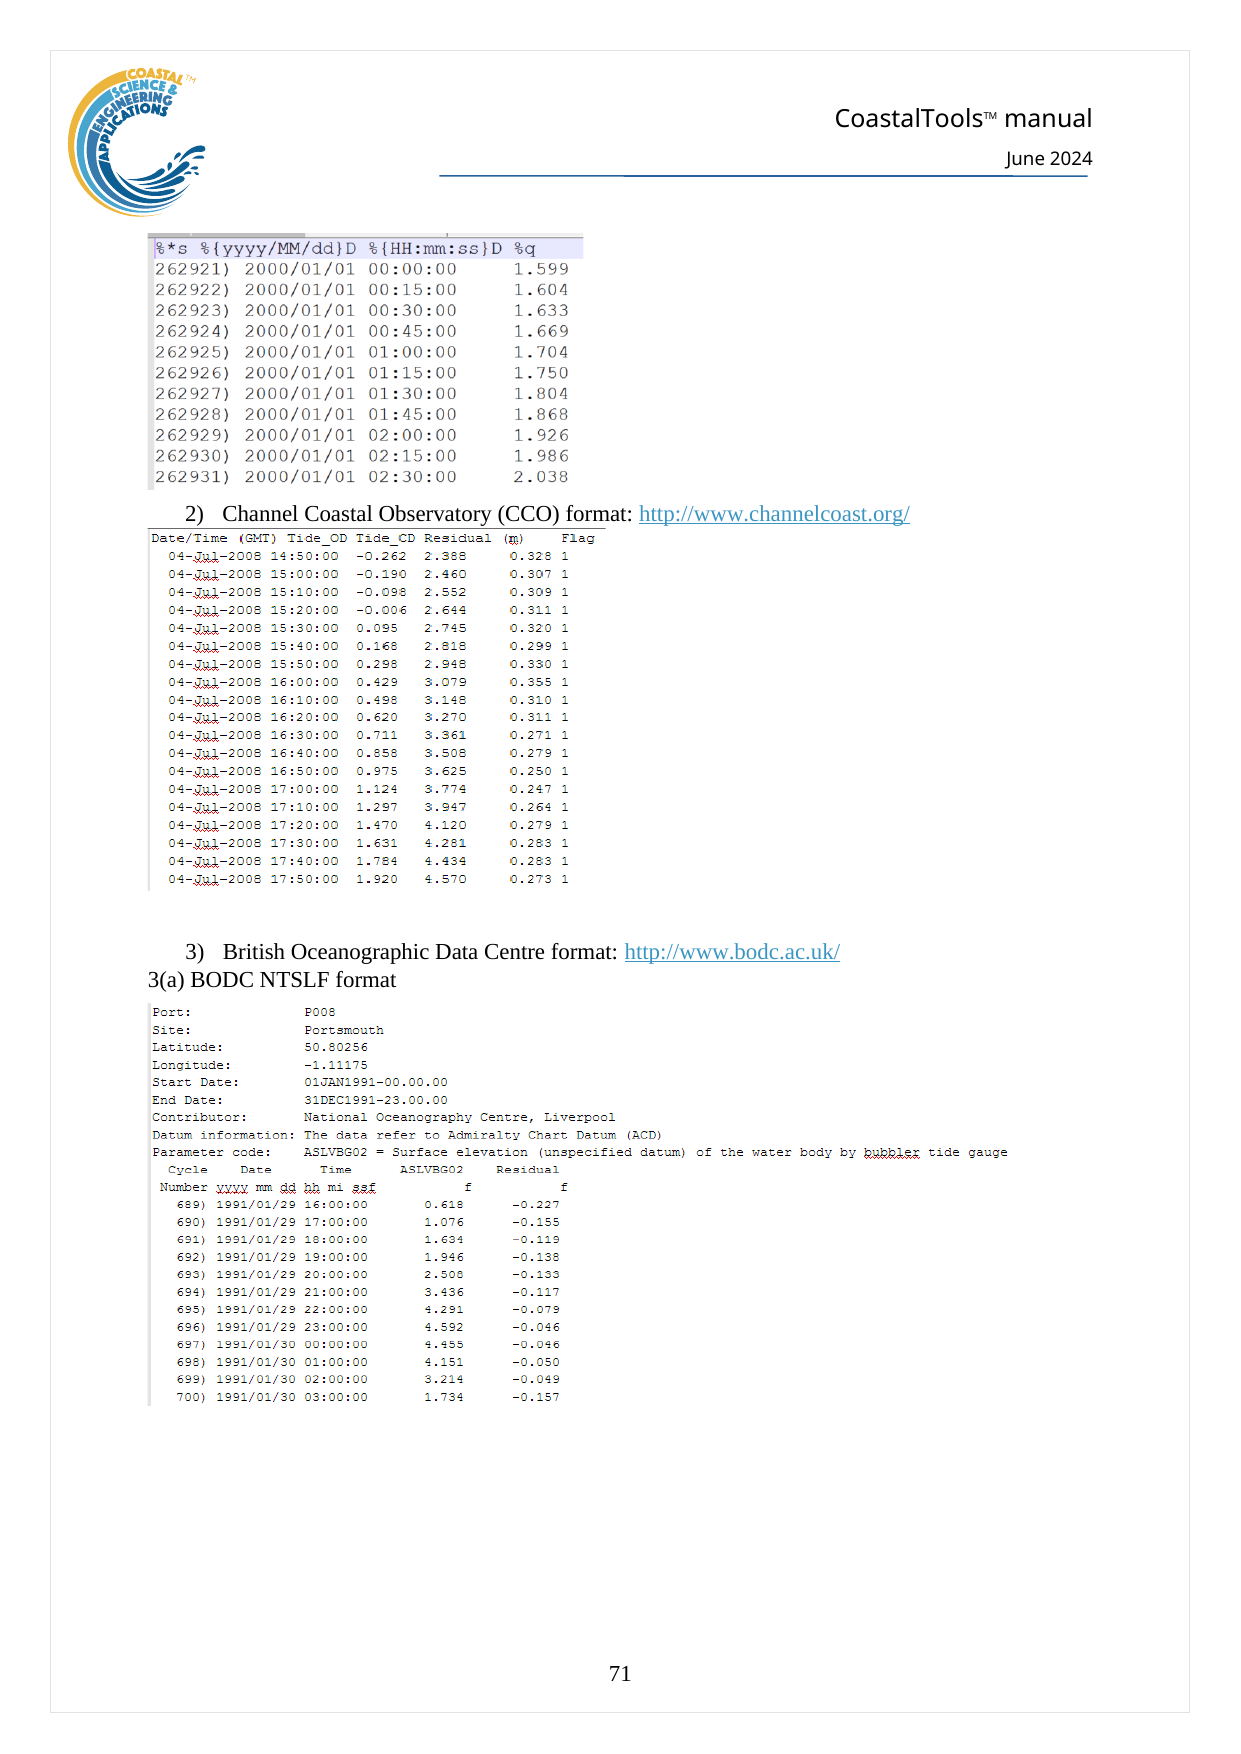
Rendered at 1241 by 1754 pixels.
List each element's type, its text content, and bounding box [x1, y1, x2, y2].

list Channel Coastal Observatory (CCO) format: http://www.channelcoast.org/ [185, 500, 1093, 526]
list British Oceanographic Data Centre format: http://www.bodc.ac.uk/ [185, 938, 1093, 964]
text 3(a) BODC NTSLF format [148, 966, 1093, 993]
picture [147, 233, 584, 490]
picture [147, 528, 606, 891]
picture [147, 1003, 1011, 1406]
